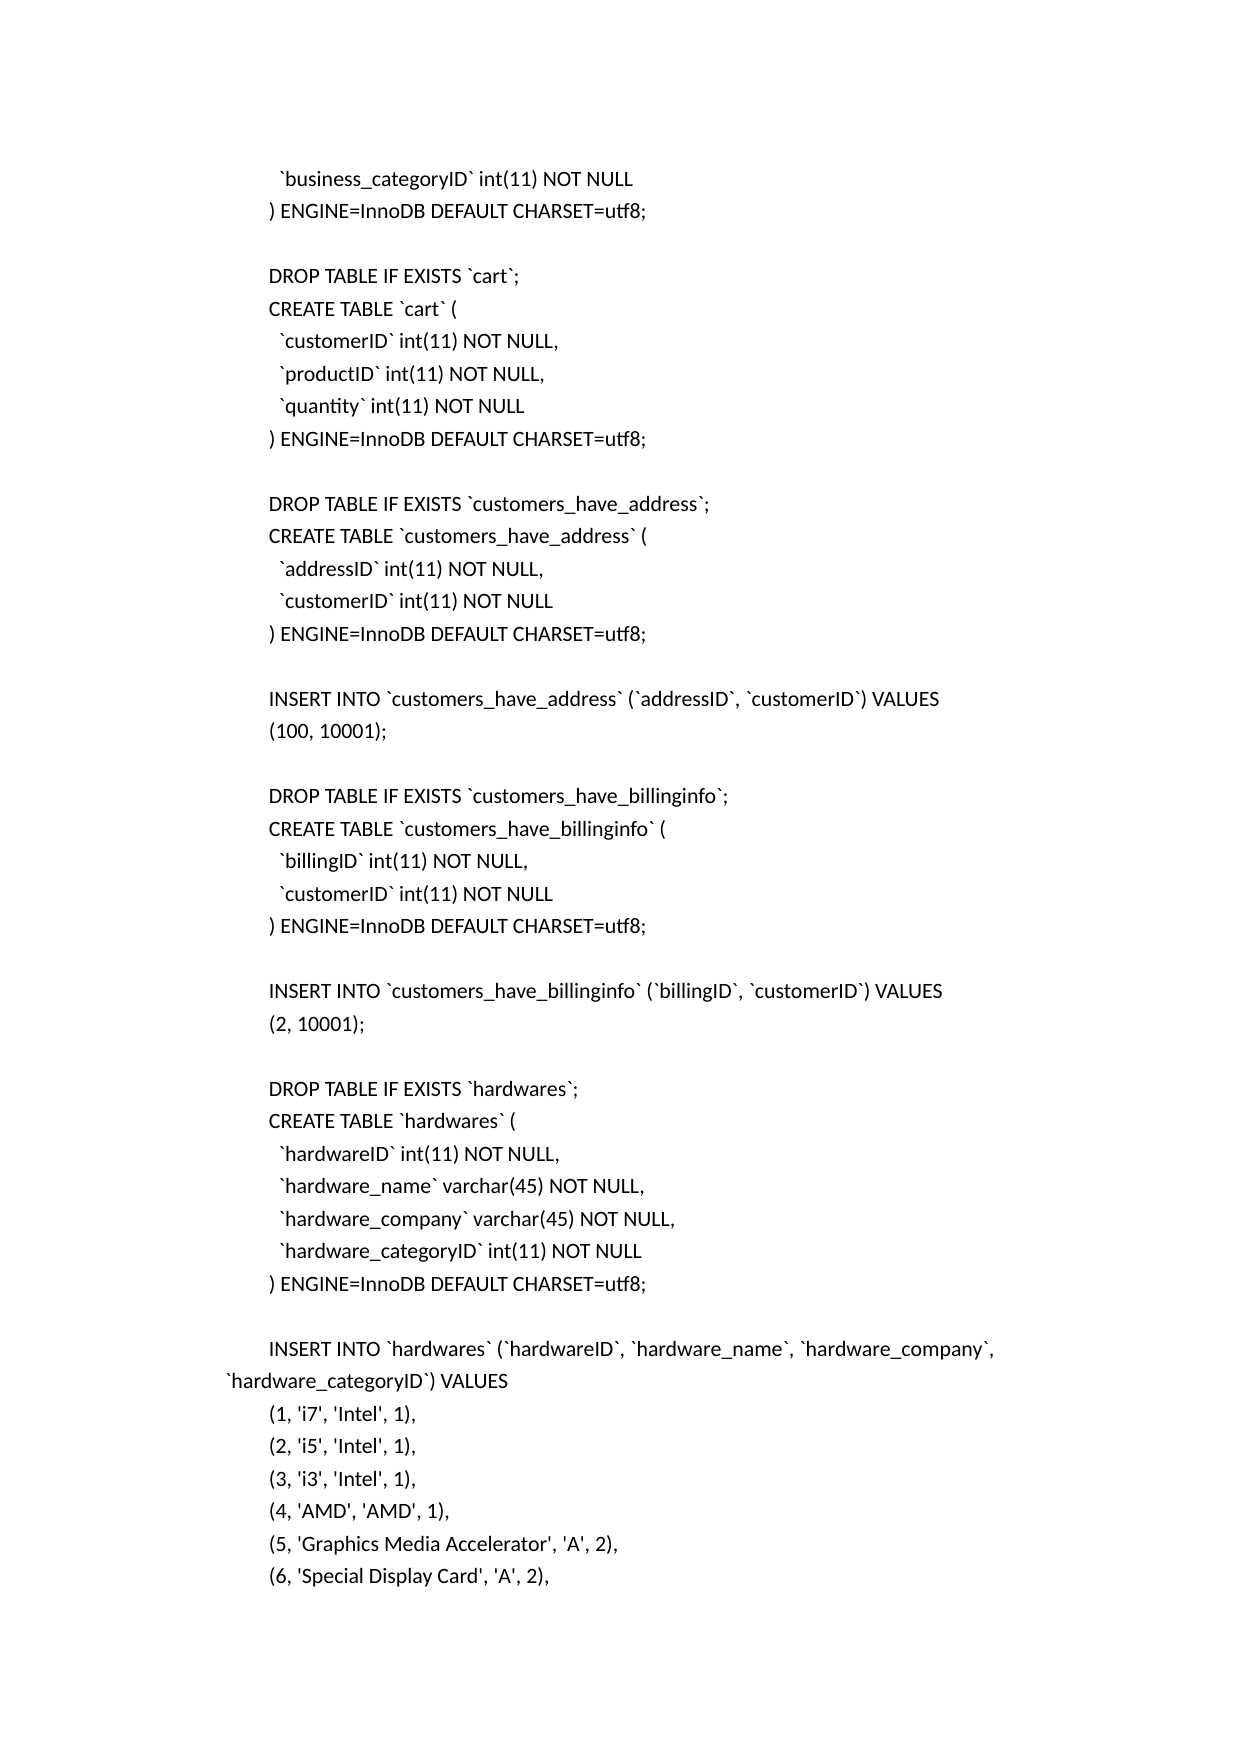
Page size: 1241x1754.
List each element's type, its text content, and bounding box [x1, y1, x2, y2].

list ) ENGINE=InnoDB DEFAULT CHARSET=utf8; [225, 1267, 1053, 1299]
list DROP TABLE IF EXISTS `customers_have_address`; [225, 487, 1053, 519]
list DROP TABLE IF EXISTS `hardwares`; [225, 1072, 1053, 1104]
list INSERT INTO `hardwares` (`hardwareID`, `hardware_name`, `hardware_company`, `hardware_categoryID`) VALUES [225, 1332, 1053, 1397]
list DROP TABLE IF EXISTS `cart`; [225, 259, 1053, 292]
list (5, 'Graphics Media Accelerator', 'A', 2), [225, 1527, 1053, 1559]
list (3, 'i3', 'Intel', 1), [225, 1462, 1053, 1494]
list INSERT INTO `customers_have_billinginfo` (`billingID`, `customerID`) VALUES [225, 974, 1053, 1007]
list CREATE TABLE `customers_have_address` ( [225, 519, 1053, 552]
list `business_categoryID` int(11) NOT NULL [225, 162, 1053, 194]
list CREATE TABLE `cart` ( [225, 292, 1053, 324]
list (4, 'AMD', 'AMD', 1), [225, 1494, 1053, 1527]
list (100, 10001); [225, 714, 1053, 747]
list `hardware_company` varchar(45) NOT NULL, [225, 1202, 1053, 1234]
list `hardware_name` varchar(45) NOT NULL, [225, 1169, 1053, 1202]
list `billingID` int(11) NOT NULL, [225, 844, 1053, 877]
list ) ENGINE=InnoDB DEFAULT CHARSET=utf8; [225, 194, 1053, 227]
list DROP TABLE IF EXISTS `customers_have_billinginfo`; [225, 779, 1053, 812]
list `addressID` int(11) NOT NULL, [225, 552, 1053, 584]
list (2, 10001); [225, 1007, 1053, 1039]
list ) ENGINE=InnoDB DEFAULT CHARSET=utf8; [225, 617, 1053, 649]
list `customerID` int(11) NOT NULL [225, 584, 1053, 617]
list `productID` int(11) NOT NULL, [225, 357, 1053, 389]
list `customerID` int(11) NOT NULL, [225, 324, 1053, 357]
list CREATE TABLE `customers_have_billinginfo` ( [225, 812, 1053, 844]
list `hardware_categoryID` int(11) NOT NULL [225, 1234, 1053, 1267]
list ) ENGINE=InnoDB DEFAULT CHARSET=utf8; [225, 909, 1053, 942]
list (2, 'i5', 'Intel', 1), [225, 1429, 1053, 1462]
list `quantity` int(11) NOT NULL [225, 389, 1053, 422]
list (6, 'Special Display Card', 'A', 2), [225, 1559, 1053, 1592]
list `customerID` int(11) NOT NULL [225, 877, 1053, 909]
list INSERT INTO `customers_have_address` (`addressID`, `customerID`) VALUES [225, 682, 1053, 714]
list (1, 'i7', 'Intel', 1), [225, 1397, 1053, 1429]
list ) ENGINE=InnoDB DEFAULT CHARSET=utf8; [225, 422, 1053, 454]
list CREATE TABLE `hardwares` ( [225, 1104, 1053, 1137]
list `hardwareID` int(11) NOT NULL, [225, 1137, 1053, 1169]
